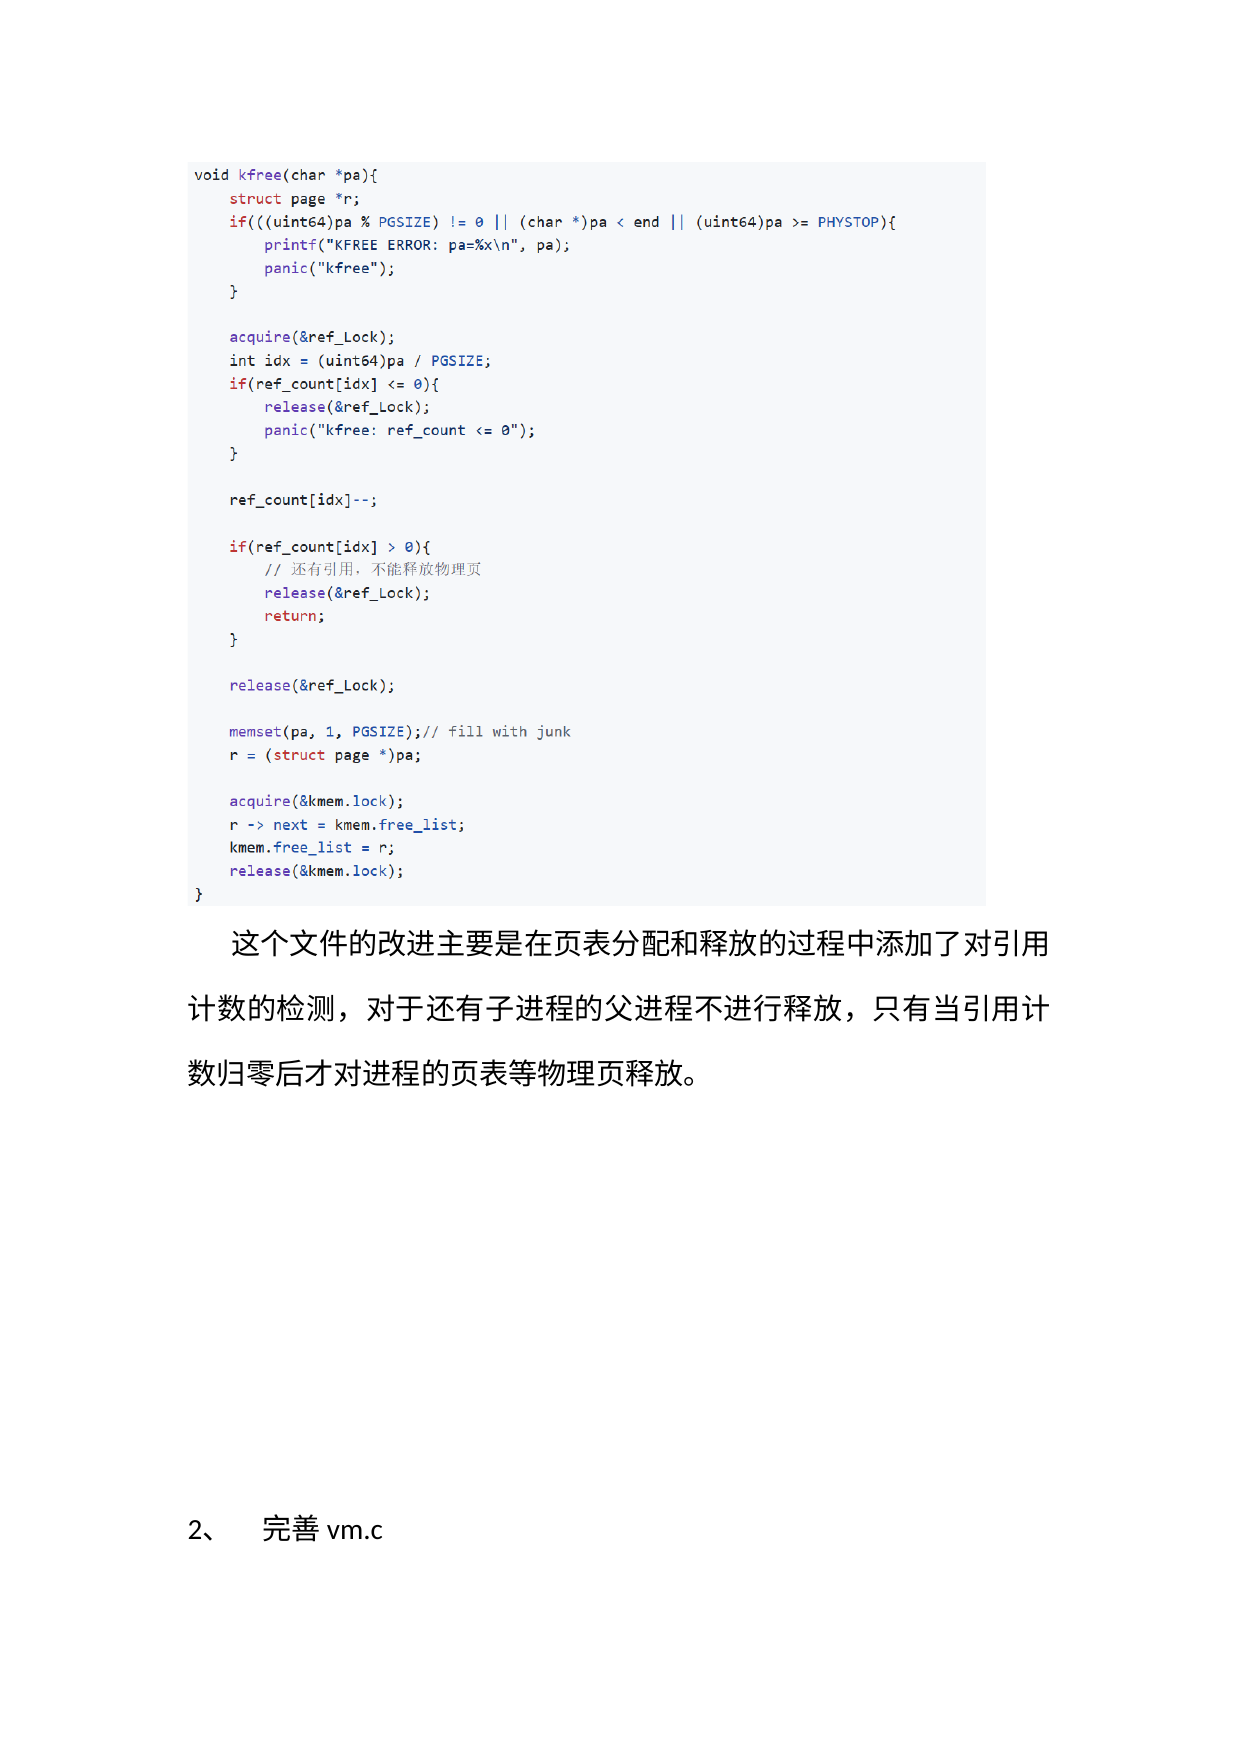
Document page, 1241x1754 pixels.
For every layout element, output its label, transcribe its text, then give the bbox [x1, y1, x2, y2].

text 这个文件的改进主要是在页表分配和释放的过程中添加了对引用计数的检测，对于还有子进程的父进程不进行释放，只有当引用计数归零后才对进程的页表等物理页释放。 [187, 909, 1053, 1104]
list 完善vm.c [187, 1494, 1053, 1559]
picture [187, 162, 986, 906]
